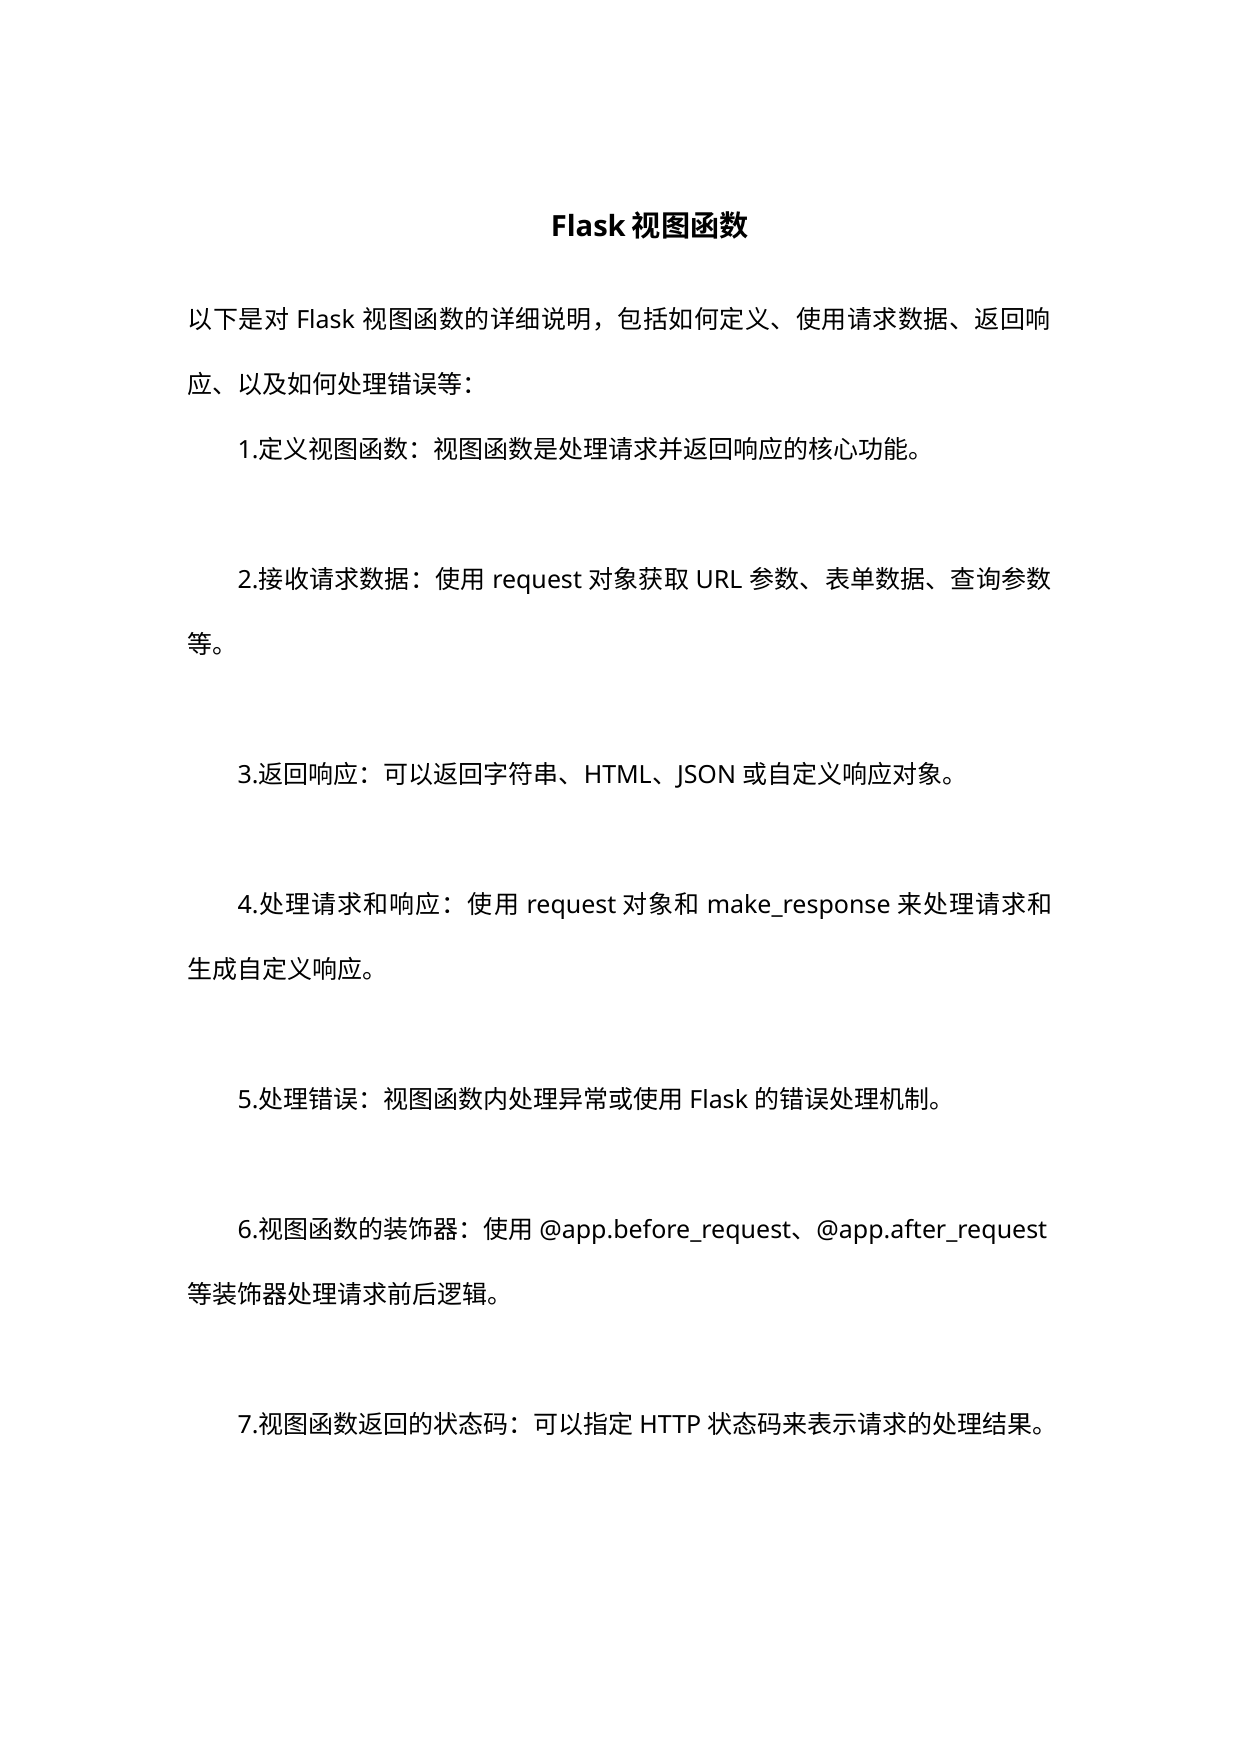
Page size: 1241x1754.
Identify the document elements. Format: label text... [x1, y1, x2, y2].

subtitle Flask视图函数 [187, 191, 1053, 256]
text 以下是对 Flask 视图函数的详细说明，包括如何定义、使用请求数据、返回响应、以及如何处理错误等： [187, 285, 1053, 415]
text 5.处理错误：视图函数内处理异常或使用 Flask 的错误处理机制。 [187, 1065, 1053, 1130]
text 7.视图函数返回的状态码：可以指定 HTTP 状态码来表示请求的处理结果。 [187, 1390, 1053, 1455]
text 6.视图函数的装饰器：使用 @app.before_request、@app.after_request 等装饰器处理请求前后逻辑。 [187, 1195, 1053, 1325]
text 4.处理请求和响应：使用 request 对象和 make_response 来处理请求和生成自定义响应。 [187, 870, 1053, 1000]
text 3.返回响应：可以返回字符串、HTML、JSON 或自定义响应对象。 [187, 740, 1053, 805]
text 1.定义视图函数：视图函数是处理请求并返回响应的核心功能。 [187, 415, 1053, 480]
text 2.接收请求数据：使用 request 对象获取 URL 参数、表单数据、查询参数等。 [187, 545, 1053, 675]
